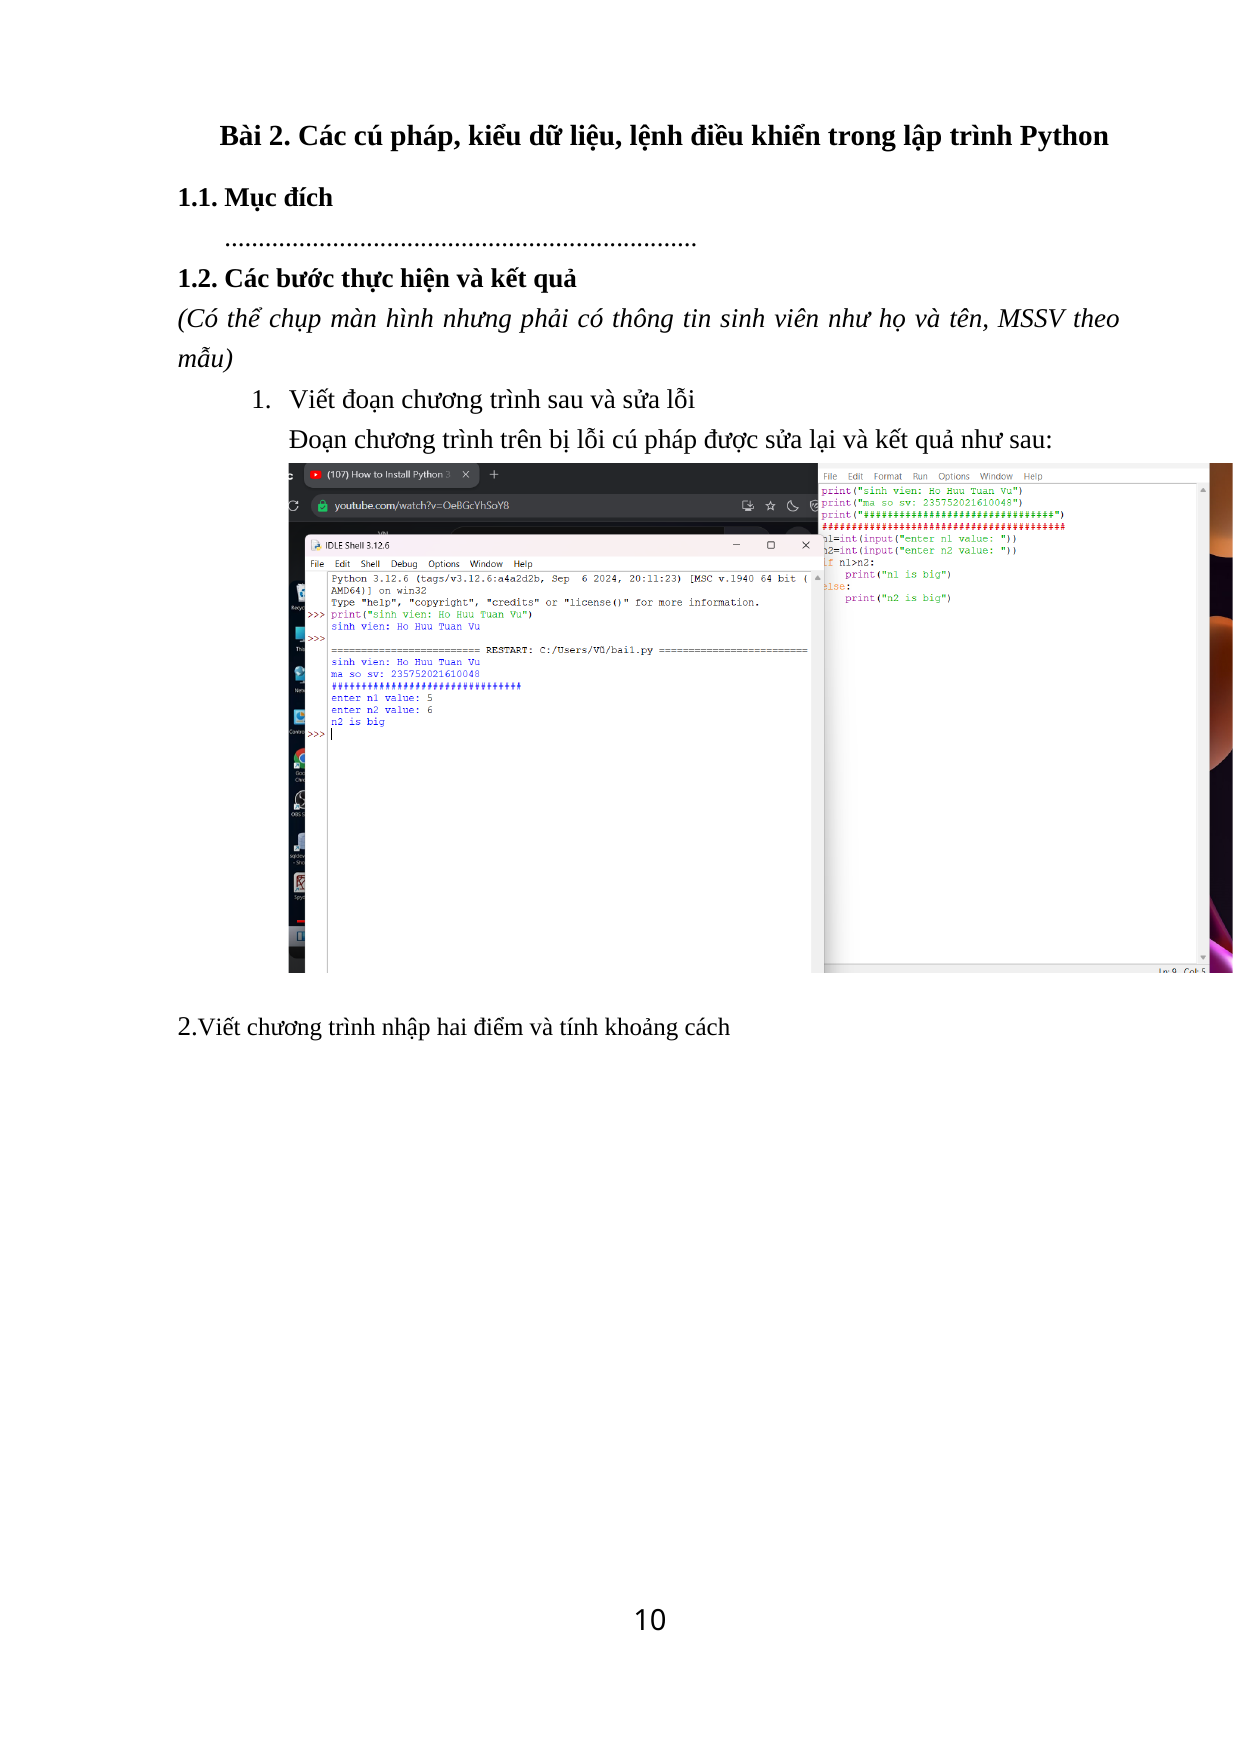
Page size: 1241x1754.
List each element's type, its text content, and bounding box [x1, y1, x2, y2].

list (Có thể chụp màn hình nhưng phải có thông tin sinh viên như họ và tên, MSSV theo mẫu) [177, 302, 1122, 374]
list ...................................................................... [224, 221, 1122, 252]
picture [288, 463, 1233, 973]
text 2.Viết chương trình nhập hai điểm và tính khoảng cách [177, 1010, 1122, 1041]
list Các bước thực hiện và kết quả [177, 262, 1122, 293]
subtitle Bài 2. Các cú pháp, kiểu dữ liệu, lệnh điều khiển trong lập trình Python [207, 118, 1122, 152]
list Đoạn chương trình trên bị lỗi cú pháp được sửa lại và kết quả như sau: [288, 423, 1122, 454]
list Mục đích [177, 181, 1122, 212]
list Viết đoạn chương trình sau và sửa lỗi [251, 383, 1122, 414]
